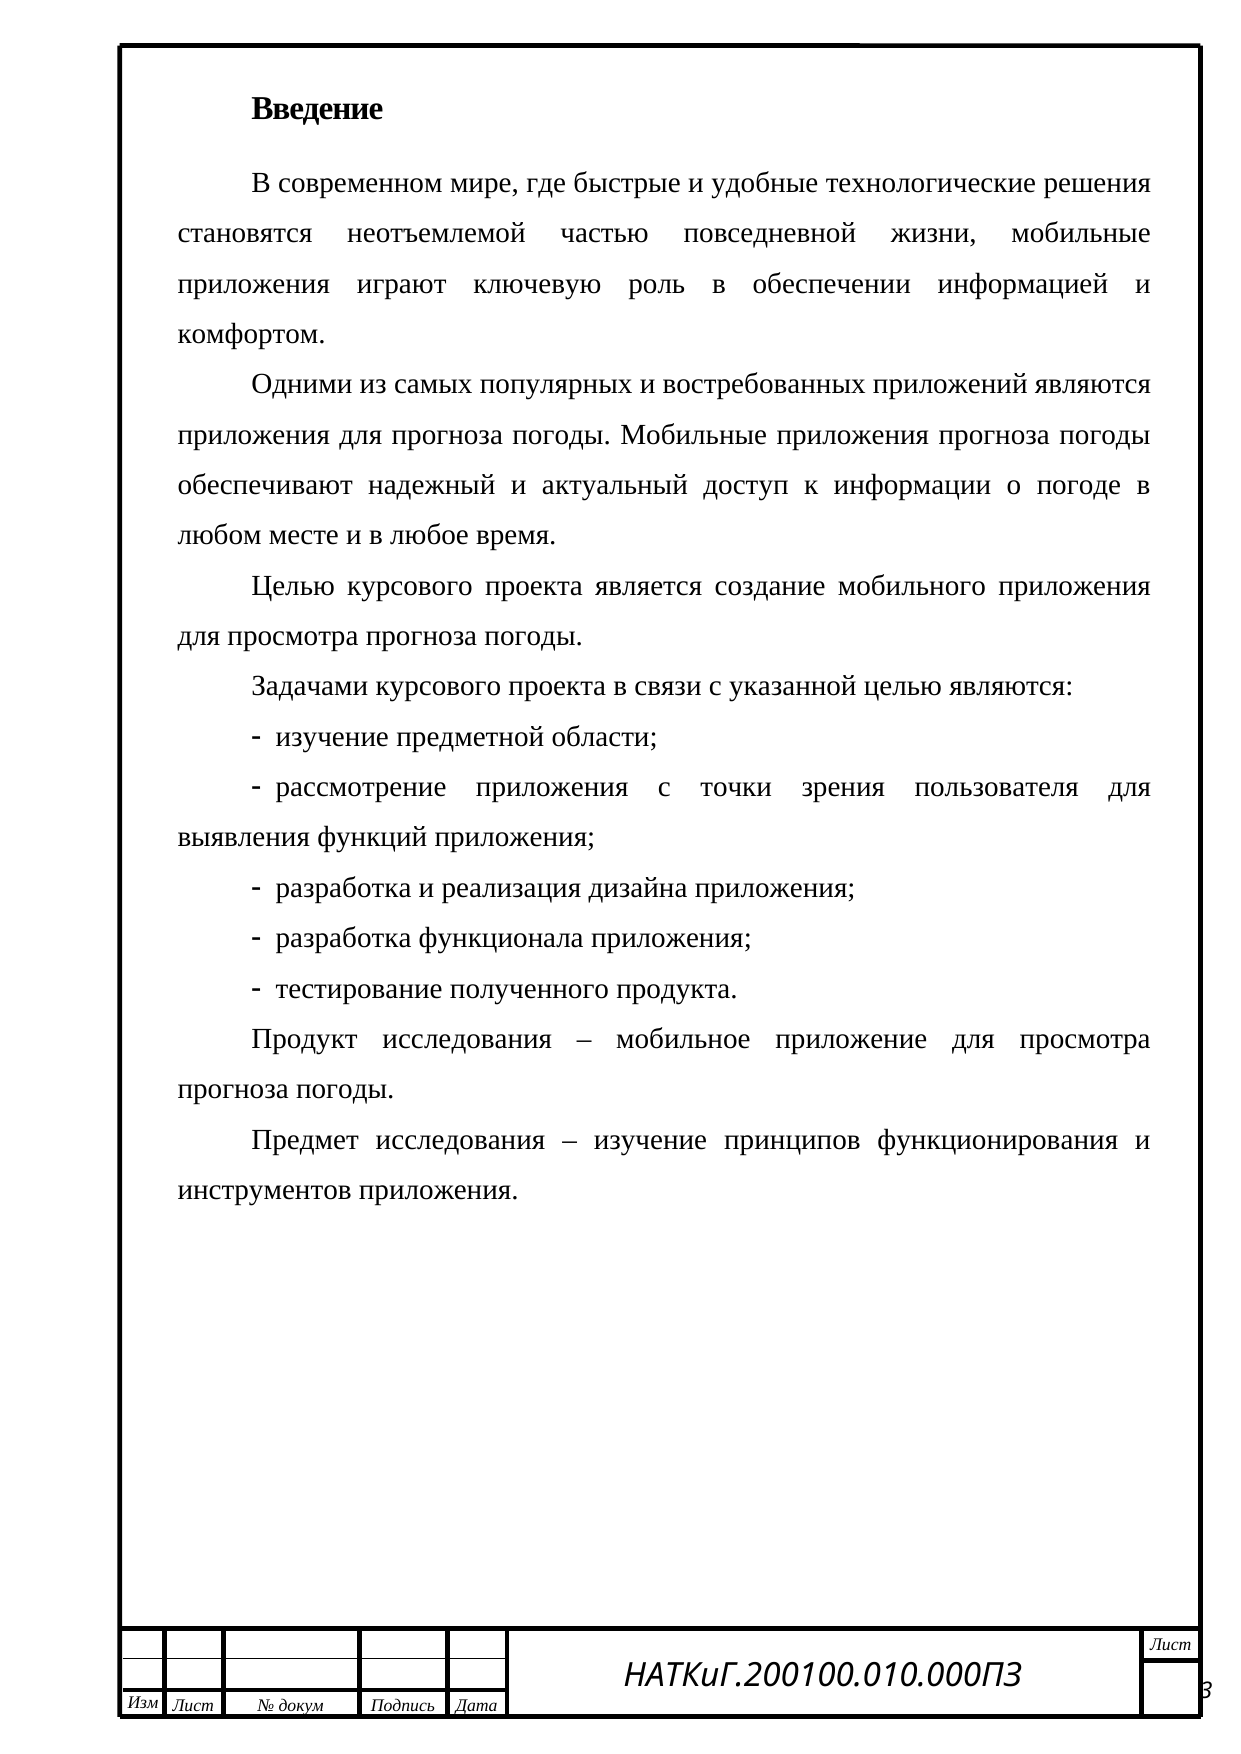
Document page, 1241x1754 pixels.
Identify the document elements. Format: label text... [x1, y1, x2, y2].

title Введение [251, 89, 1152, 127]
text Целью курсового проекта является создание мобильного приложения для просмотра прогноза погоды. [177, 568, 1152, 652]
list тестирование полученного продукта. [177, 971, 1152, 1004]
text Предмет исследования – изучение принципов функционирования и инструментов приложения. [177, 1122, 1152, 1206]
text Продукт исследования – мобильное приложение для просмотра прогноза погоды. [177, 1021, 1152, 1105]
list изучение предметной области; [177, 719, 1152, 752]
text В современном мире, где быстрые и удобные технологические решения становятся неотъемлемой частью повседневной жизни, мобильные приложения играют ключевую роль в обеспечении информацией и комфортом. [177, 165, 1152, 350]
text Задачами курсового проекта в связи с указанной целью являются: [177, 668, 1152, 702]
list рассмотрение приложения с точки зрения пользователя для выявления функций приложения; [177, 769, 1152, 853]
list разработка и реализация дизайна приложения; [177, 870, 1152, 903]
list разработка функционала приложения; [177, 920, 1152, 954]
text Одними из самых популярных и востребованных приложений являются приложения для прогноза погоды. Мобильные приложения прогноза погоды обеспечивают надежный и актуальный доступ к информации о погоде в любом месте и в любое время. [177, 367, 1152, 551]
